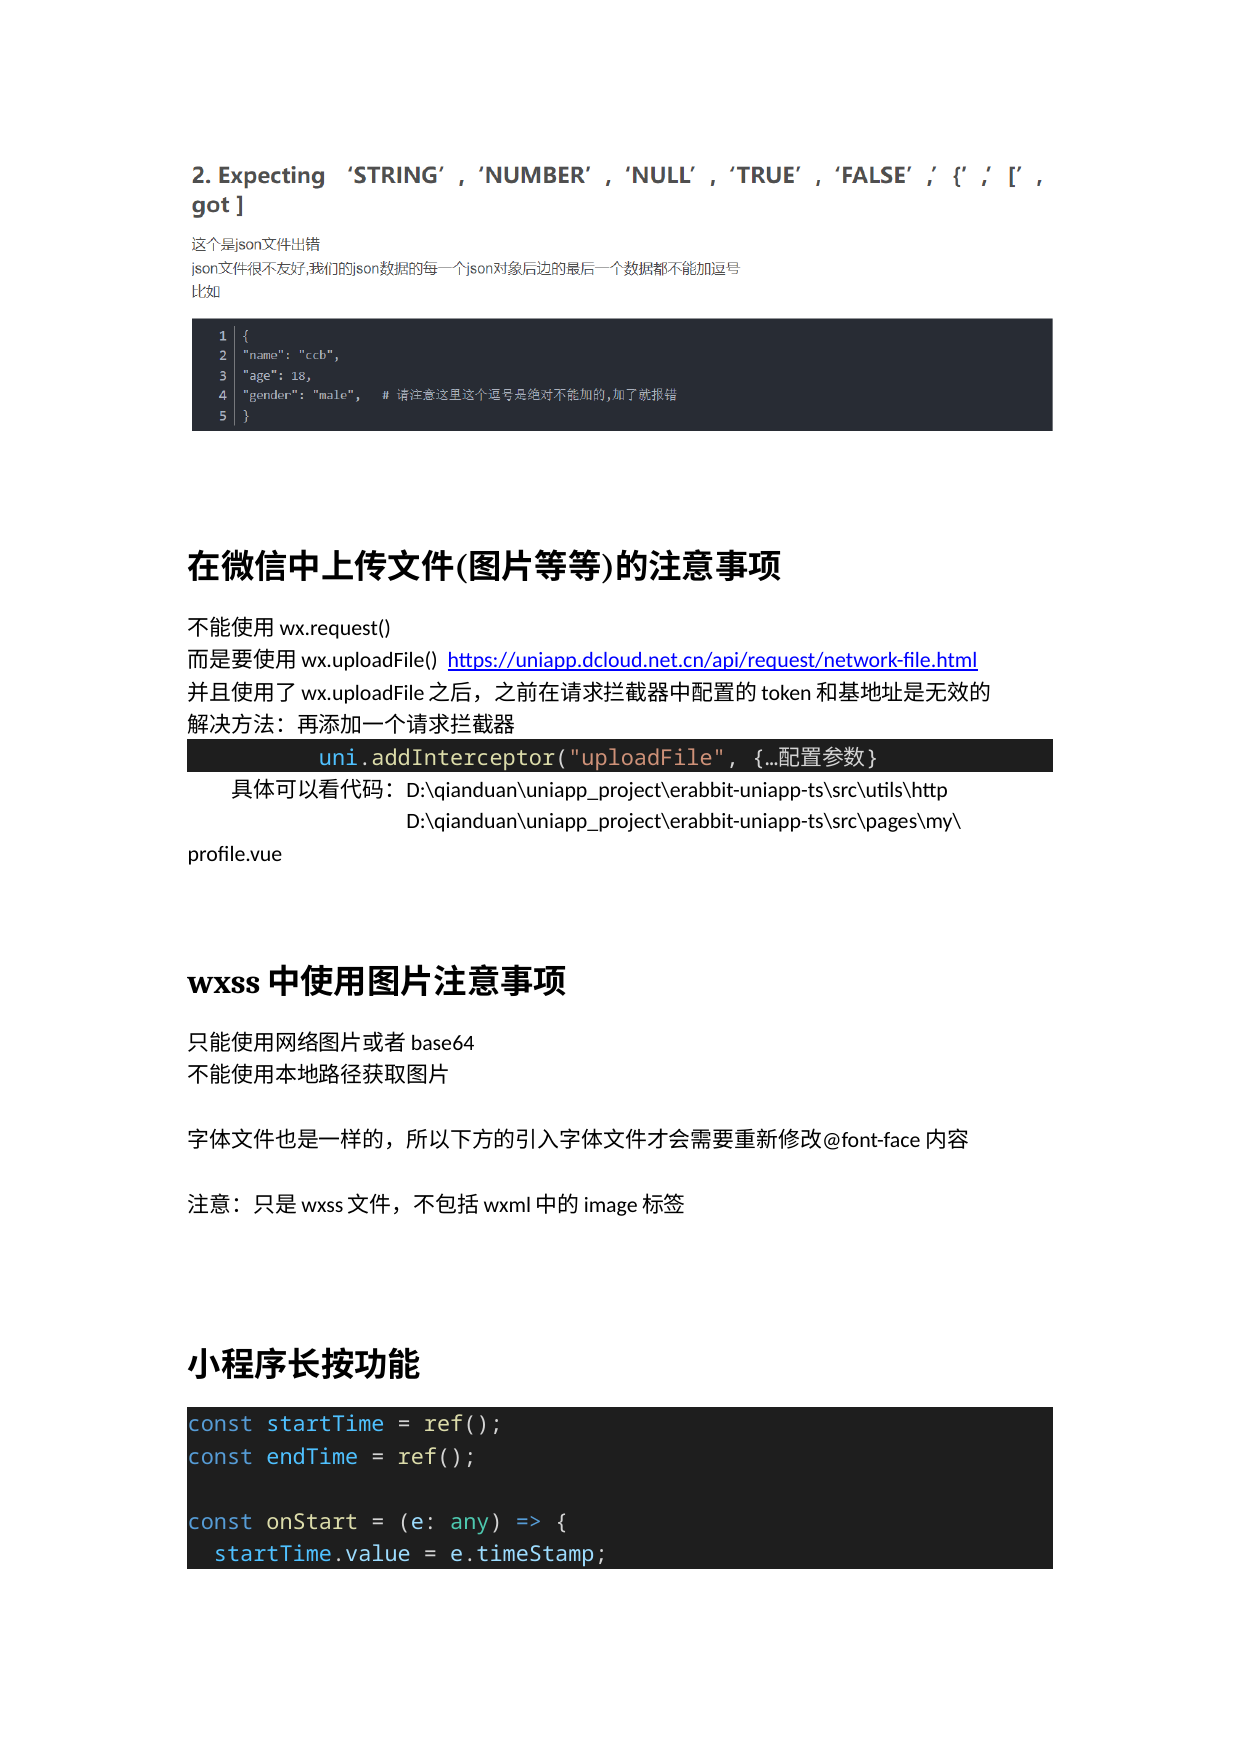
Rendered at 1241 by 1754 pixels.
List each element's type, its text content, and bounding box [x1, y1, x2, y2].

text 而是要使用wx.uploadFile() https://uniapp.dcloud.net.cn/api/request/network-file.html [187, 642, 1053, 674]
text 具体可以看代码：D:\qianduan\uniapp_project\erabbit-uniapp-ts\src\utils\http [187, 772, 1053, 804]
text const onStart = (e: any) => { [187, 1504, 1053, 1537]
text D:\qianduan\uniapp_project\erabbit-uniapp-ts\src\pages\my\profile.vue [187, 804, 1053, 869]
text 不能使用wx.request() [187, 609, 1053, 642]
text 只能使用网络图片或者base64 [187, 1024, 1053, 1057]
subtitle 在微信中上传文件(图片等等)的注意事项 [187, 532, 1053, 597]
text 并且使用了wx.uploadFile之后，之前在请求拦截器中配置的token和基地址是无效的 [187, 674, 1053, 707]
text startTime.value = e.timeStamp; [187, 1537, 1053, 1569]
picture [187, 162, 1053, 431]
text const endTime = ref(); [187, 1439, 1053, 1472]
subtitle wxss中使用图片注意事项 [187, 947, 1053, 1012]
text 字体文件也是一样的，所以下方的引入字体文件才会需要重新修改@font-face内容 [187, 1122, 1053, 1154]
text 注意：只是wxss文件，不包括wxml中的image标签 [187, 1187, 1053, 1219]
text uni.addInterceptor("uploadFile", {…配置参数} [187, 739, 1053, 772]
subtitle 小程序长按功能 [187, 1329, 1053, 1394]
text const startTime = ref(); [187, 1407, 1053, 1439]
text 解决方法：再添加一个请求拦截器 [187, 707, 1053, 739]
text 不能使用本地路径获取图片 [187, 1057, 1053, 1089]
